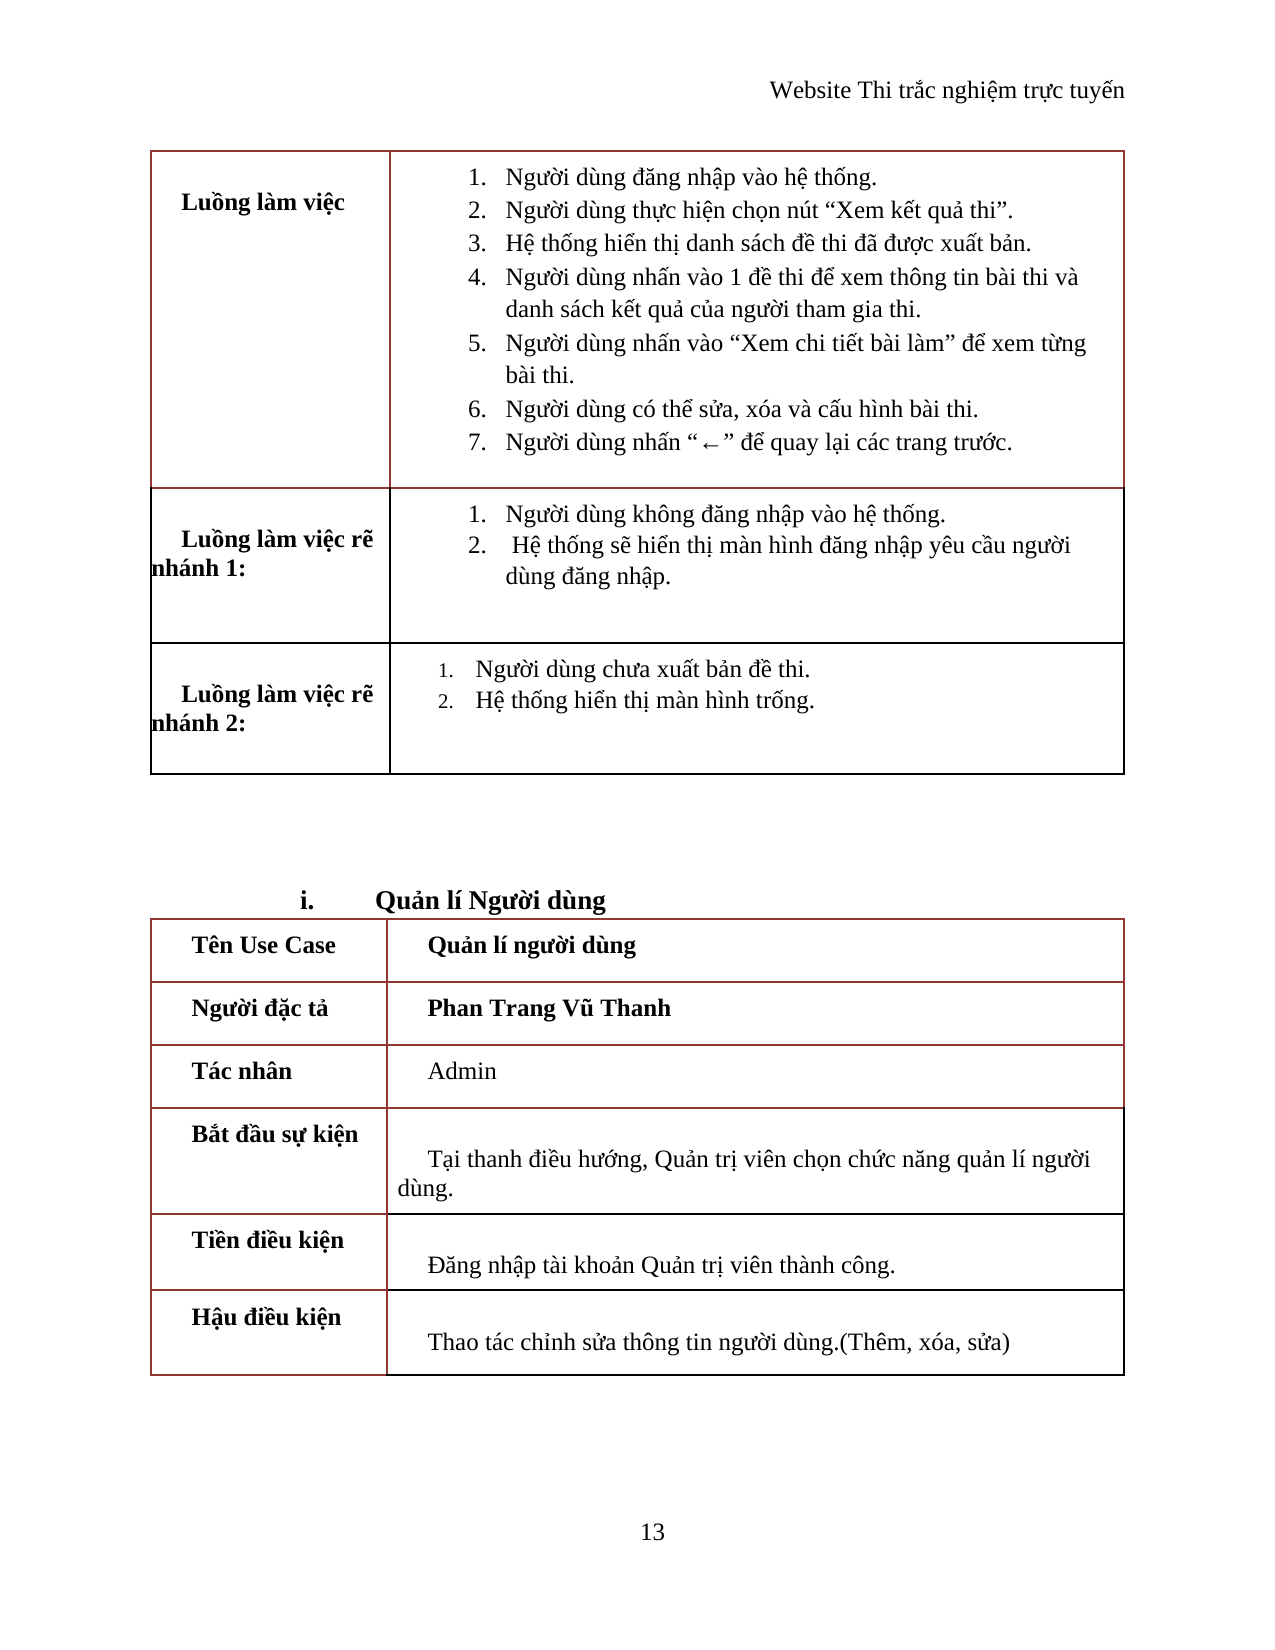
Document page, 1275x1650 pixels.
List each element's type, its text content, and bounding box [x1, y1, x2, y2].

table_cell Đăng nhập tài khoản Quản trị viên thành công. [388, 1215, 1123, 1289]
table_cell Thao tác chỉnh sửa thông tin người dùng.(Thêm, xóa, sửa) [388, 1291, 1123, 1374]
table_cell Luồng làm việc [152, 152, 389, 487]
table_header Quản lí người dùng [388, 920, 1123, 981]
table_cell Người dùng chưa xuất bản đề thi. Hệ thống hiển thị màn hình trống. [391, 644, 1123, 772]
table_cell Người dùng không đăng nhập vào hệ thống. Hệ thống sẽ hiển thị màn hình đăng nhập yêu cầu người dùng đăng nhập. [391, 489, 1123, 642]
table_cell Phan Trang Vũ Thanh [388, 983, 1123, 1044]
table_cell Luồng làm việc rẽ nhánh 1: [152, 489, 389, 642]
table_cell Bắt đầu sự kiện [152, 1109, 386, 1212]
table_cell Tác nhân [152, 1046, 386, 1107]
table_cell Admin [388, 1046, 1123, 1107]
subtitle Quản lí Người dùng [300, 884, 1125, 916]
table_cell Người đặc tả [152, 983, 386, 1044]
table_cell Tại thanh điều hướng, Quản trị viên chọn chức năng quản lí người dùng. [388, 1109, 1123, 1212]
table_cell Hậu điều kiện [152, 1291, 386, 1374]
table_cell Luồng làm việc rẽ nhánh 2: [152, 644, 389, 772]
table_header Tên Use Case [152, 920, 386, 981]
table_cell Tiền điều kiện [152, 1215, 386, 1289]
table_cell Người dùng đăng nhập vào hệ thống. Người dùng thực hiện chọn nút “Xem kết quả thi”. Hệ thống hiển thị danh sách đề thi đã được xuất bản. Người dùng nhấn vào 1 đề thi để xem thông tin bài thi và danh sách kết quả của người tham gia thi. Người dùng nhấn vào “Xem chi tiết bài làm” để xem từng bài thi. Người dùng có thể sửa, xóa và cấu hình bài thi. Người dùng nhấn “←” để quay lại các trang trước. [391, 152, 1123, 487]
